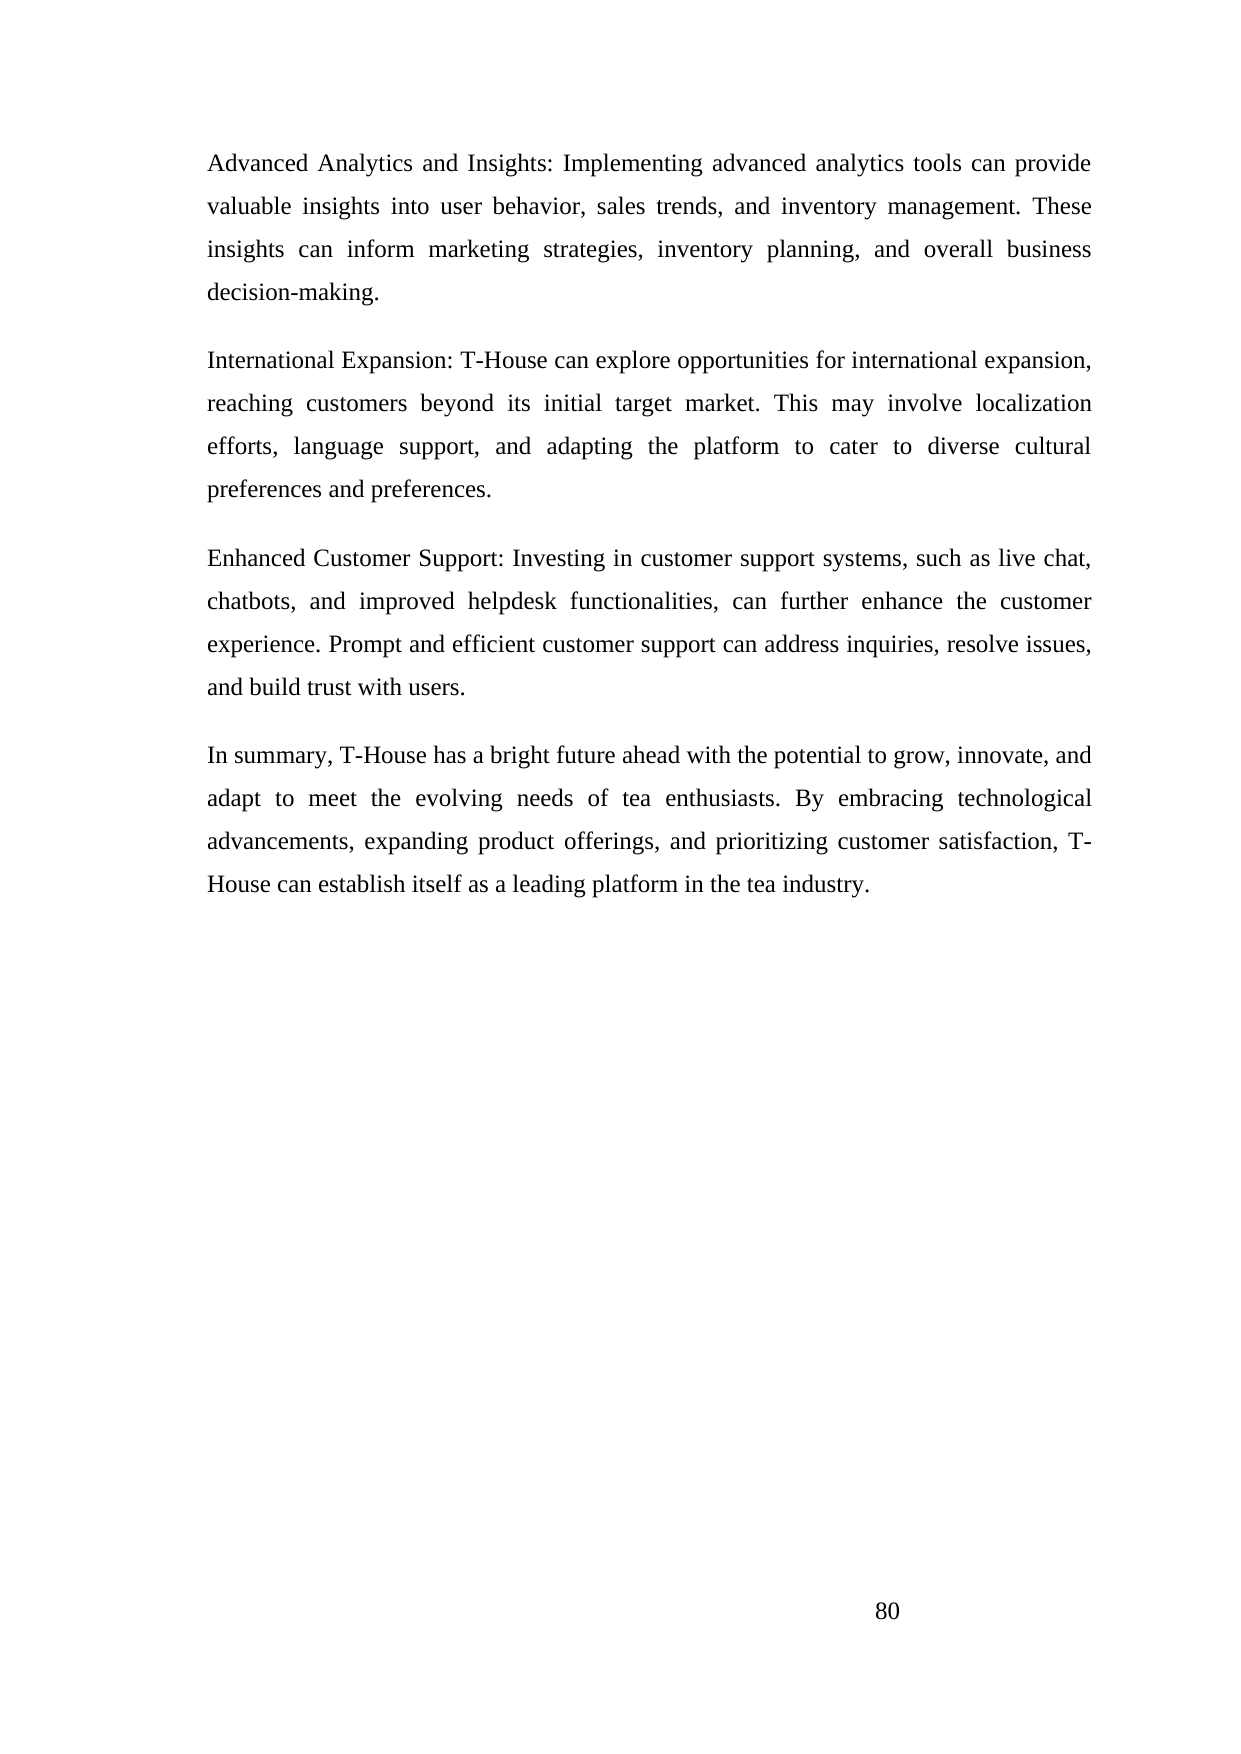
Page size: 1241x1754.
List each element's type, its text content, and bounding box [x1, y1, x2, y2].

text Advanced Analytics and Insights: Implementing advanced analytics tools can provide valuable insights into user behavior, sales trends, and inventory management. These insights can inform marketing strategies, inventory planning, and overall business decision-making. [207, 148, 1092, 306]
text Enhanced Customer Support: Investing in customer support systems, such as live chat, chatbots, and improved helpdesk functionalities, can further enhance the customer experience. Prompt and efficient customer support can address inquiries, resolve issues, and build trust with users. [207, 543, 1092, 701]
text In summary, T-House has a bright future ahead with the potential to grow, innovate, and adapt to meet the evolving needs of tea enthusiasts. By embracing technological advancements, expanding product offerings, and prioritizing customer satisfaction, T-House can establish itself as a leading platform in the tea industry. [207, 740, 1092, 898]
text International Expansion: T-House can explore opportunities for international expansion, reaching customers beyond its initial target market. This may involve localization efforts, language support, and adapting the platform to cater to diverse cultural preferences and preferences. [207, 345, 1092, 503]
